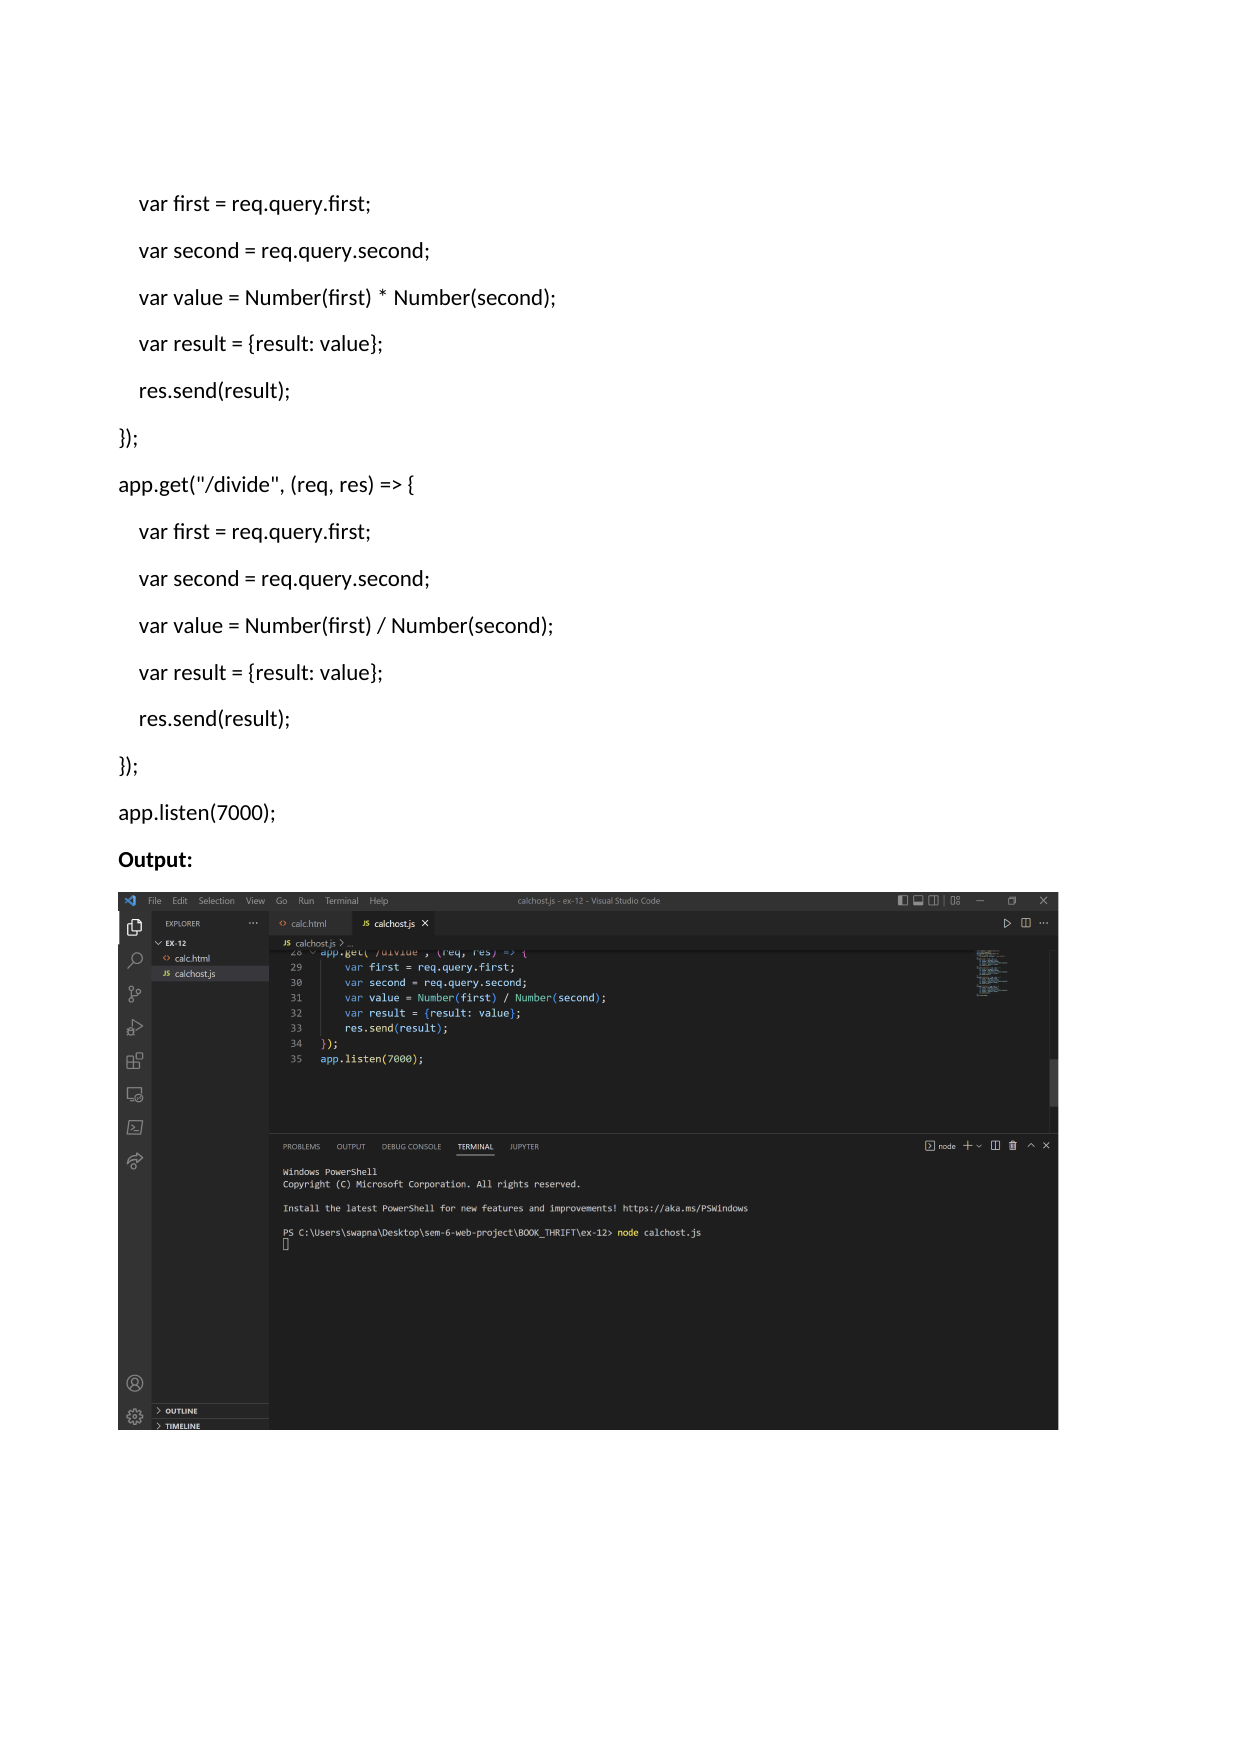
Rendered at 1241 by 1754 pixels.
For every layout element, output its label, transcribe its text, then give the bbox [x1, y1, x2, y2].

text var result = {result: value}; [118, 658, 1122, 686]
text }); [118, 751, 1122, 779]
text app.listen(7000); [118, 798, 1122, 826]
text var value = Number(first) * Number(second); [118, 283, 1122, 311]
text var result = {result: value}; [118, 329, 1122, 358]
text app.get("/divide", (req, res) => { [118, 470, 1122, 498]
text var second = req.query.second; [118, 236, 1122, 264]
text var first = req.query.first; [118, 189, 1122, 217]
text var second = req.query.second; [118, 564, 1122, 592]
text var first = req.query.first; [118, 517, 1122, 545]
text res.send(result); [118, 704, 1122, 733]
text }); [118, 423, 1122, 451]
text var value = Number(first) / Number(second); [118, 611, 1122, 639]
picture [118, 892, 1059, 1430]
text Output: [118, 845, 1122, 873]
text res.send(result); [118, 376, 1122, 404]
